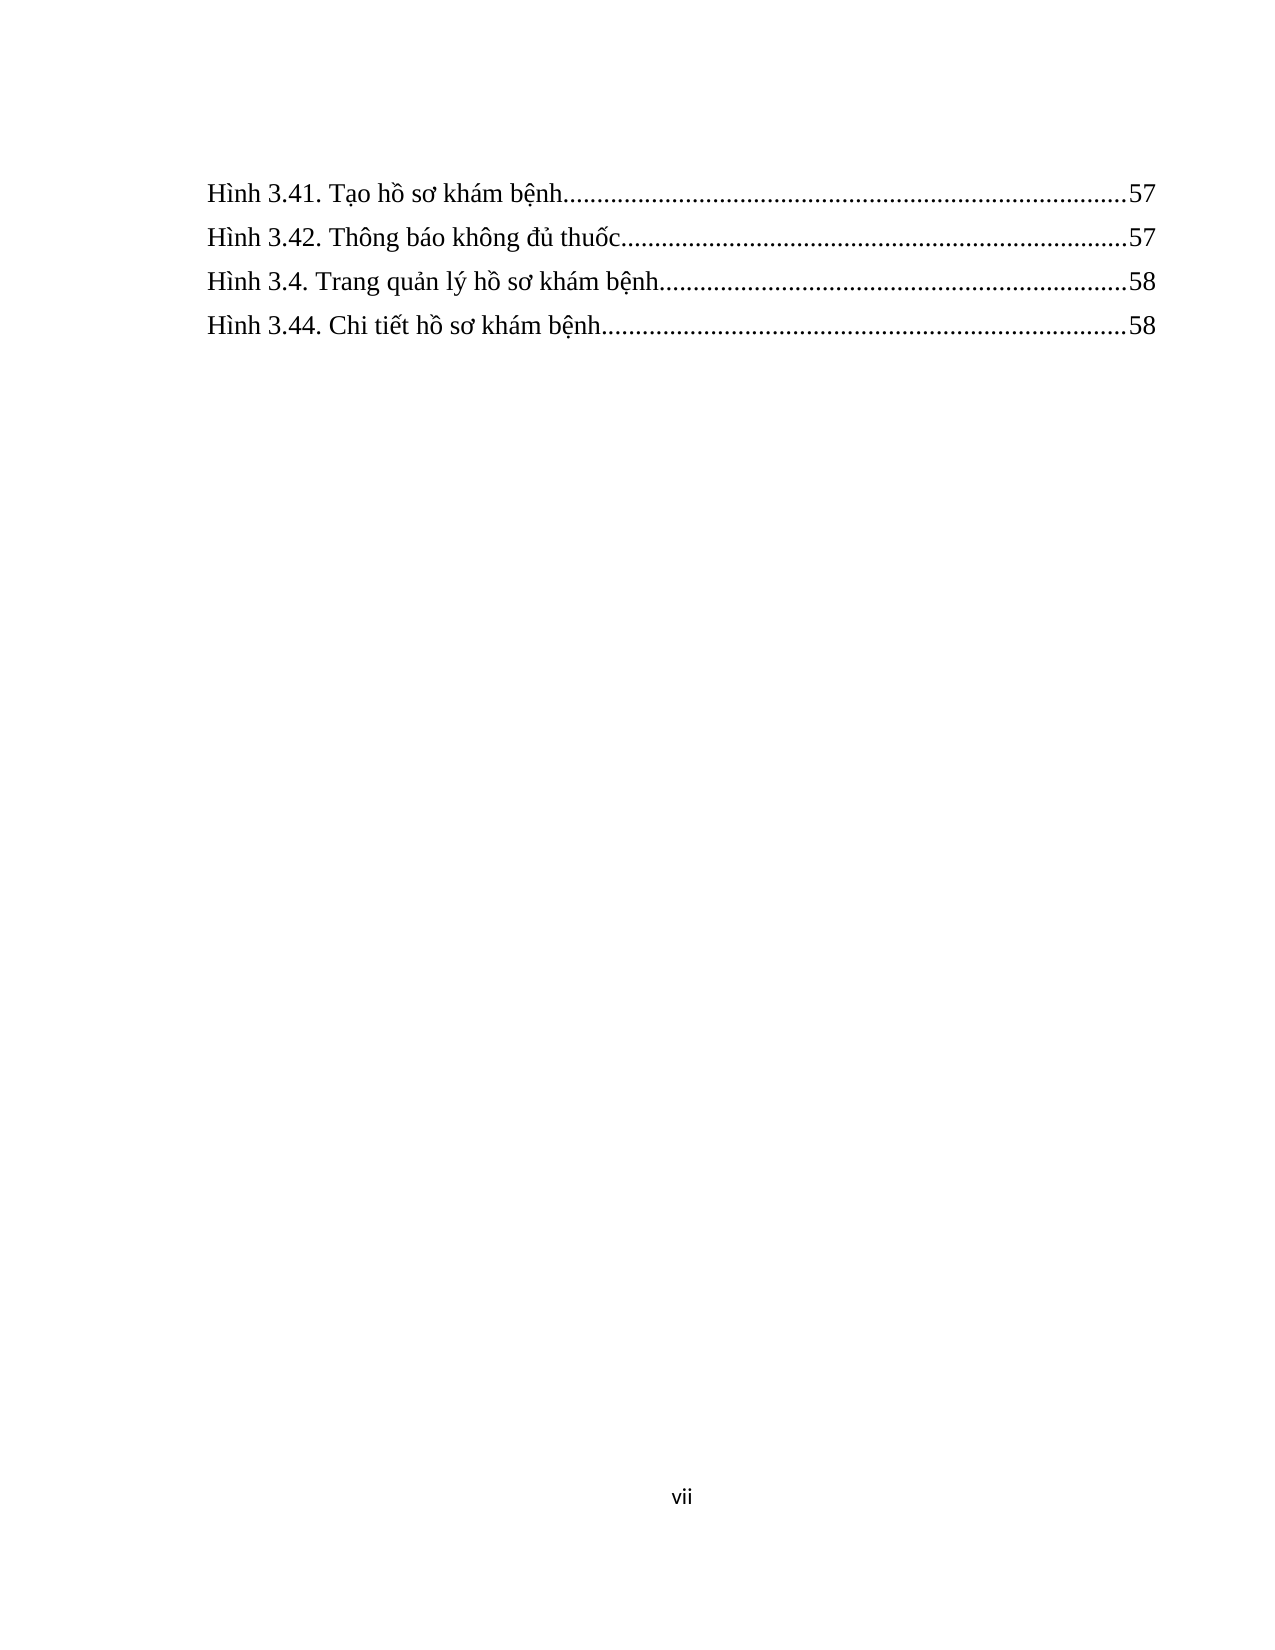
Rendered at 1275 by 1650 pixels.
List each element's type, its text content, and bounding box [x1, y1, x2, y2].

text Hình 3.41. Tạo hồ sơ khám bệnh 57 [207, 177, 1157, 208]
text Hình 3.44. Chi tiết hồ sơ khám bệnh 58 [207, 309, 1157, 340]
text Hình 3.42. Thông báo không đủ thuốc 57 [207, 221, 1157, 252]
text Hình 3.4. Trang quản lý hồ sơ khám bệnh 58 [207, 265, 1157, 296]
